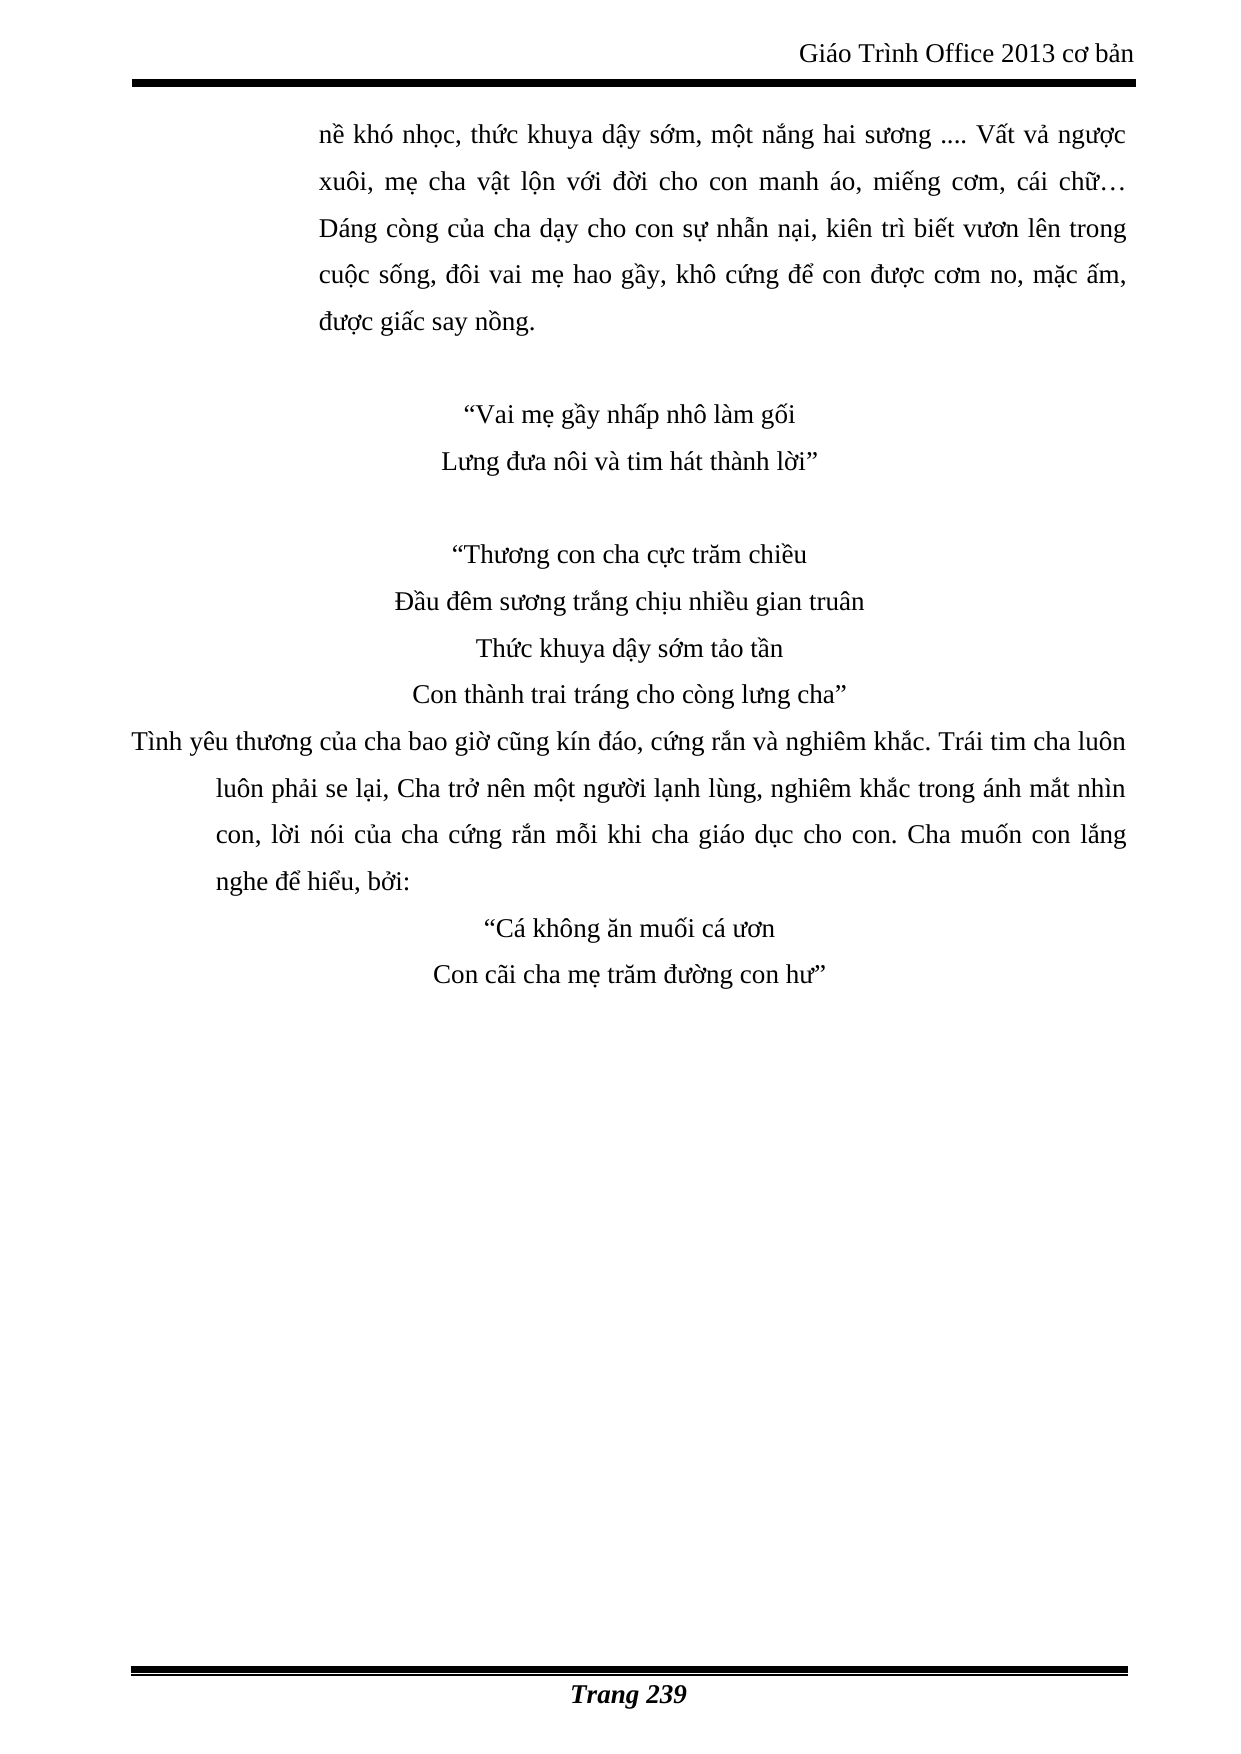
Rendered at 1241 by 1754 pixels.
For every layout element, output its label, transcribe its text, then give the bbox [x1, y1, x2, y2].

text Lưng đưa nôi và tim hát thành lời” [131, 445, 1128, 476]
text “Thương con cha cực trăm chiều [131, 539, 1128, 570]
text Con thành trai tráng cho còng lưng cha” [131, 679, 1128, 710]
text Đầu đêm sương trắng chịu nhiều gian truân [131, 585, 1128, 616]
text Thức khuya dậy sớm tảo tần [131, 632, 1128, 663]
text “Vai mẹ gầy nhấp nhô làm gối [131, 399, 1128, 430]
text Tình yêu thương của cha bao giờ cũng kín đáo, cứng rắn và nghiêm khắc. Trái tim cha luôn luôn phải se lại, Cha trở nên một người lạnh lùng, nghiêm khắc trong ánh mắt nhìn con, lời nói của cha cứng rắn mỗi khi cha giáo dục cho con. Cha muốn con lắng nghe để hiểu, bởi: [131, 725, 1128, 896]
text “Cá không ăn muối cá ươn [131, 912, 1128, 943]
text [319, 119, 1128, 336]
text Con cãi cha mẹ trăm đường con hư” [131, 959, 1128, 990]
